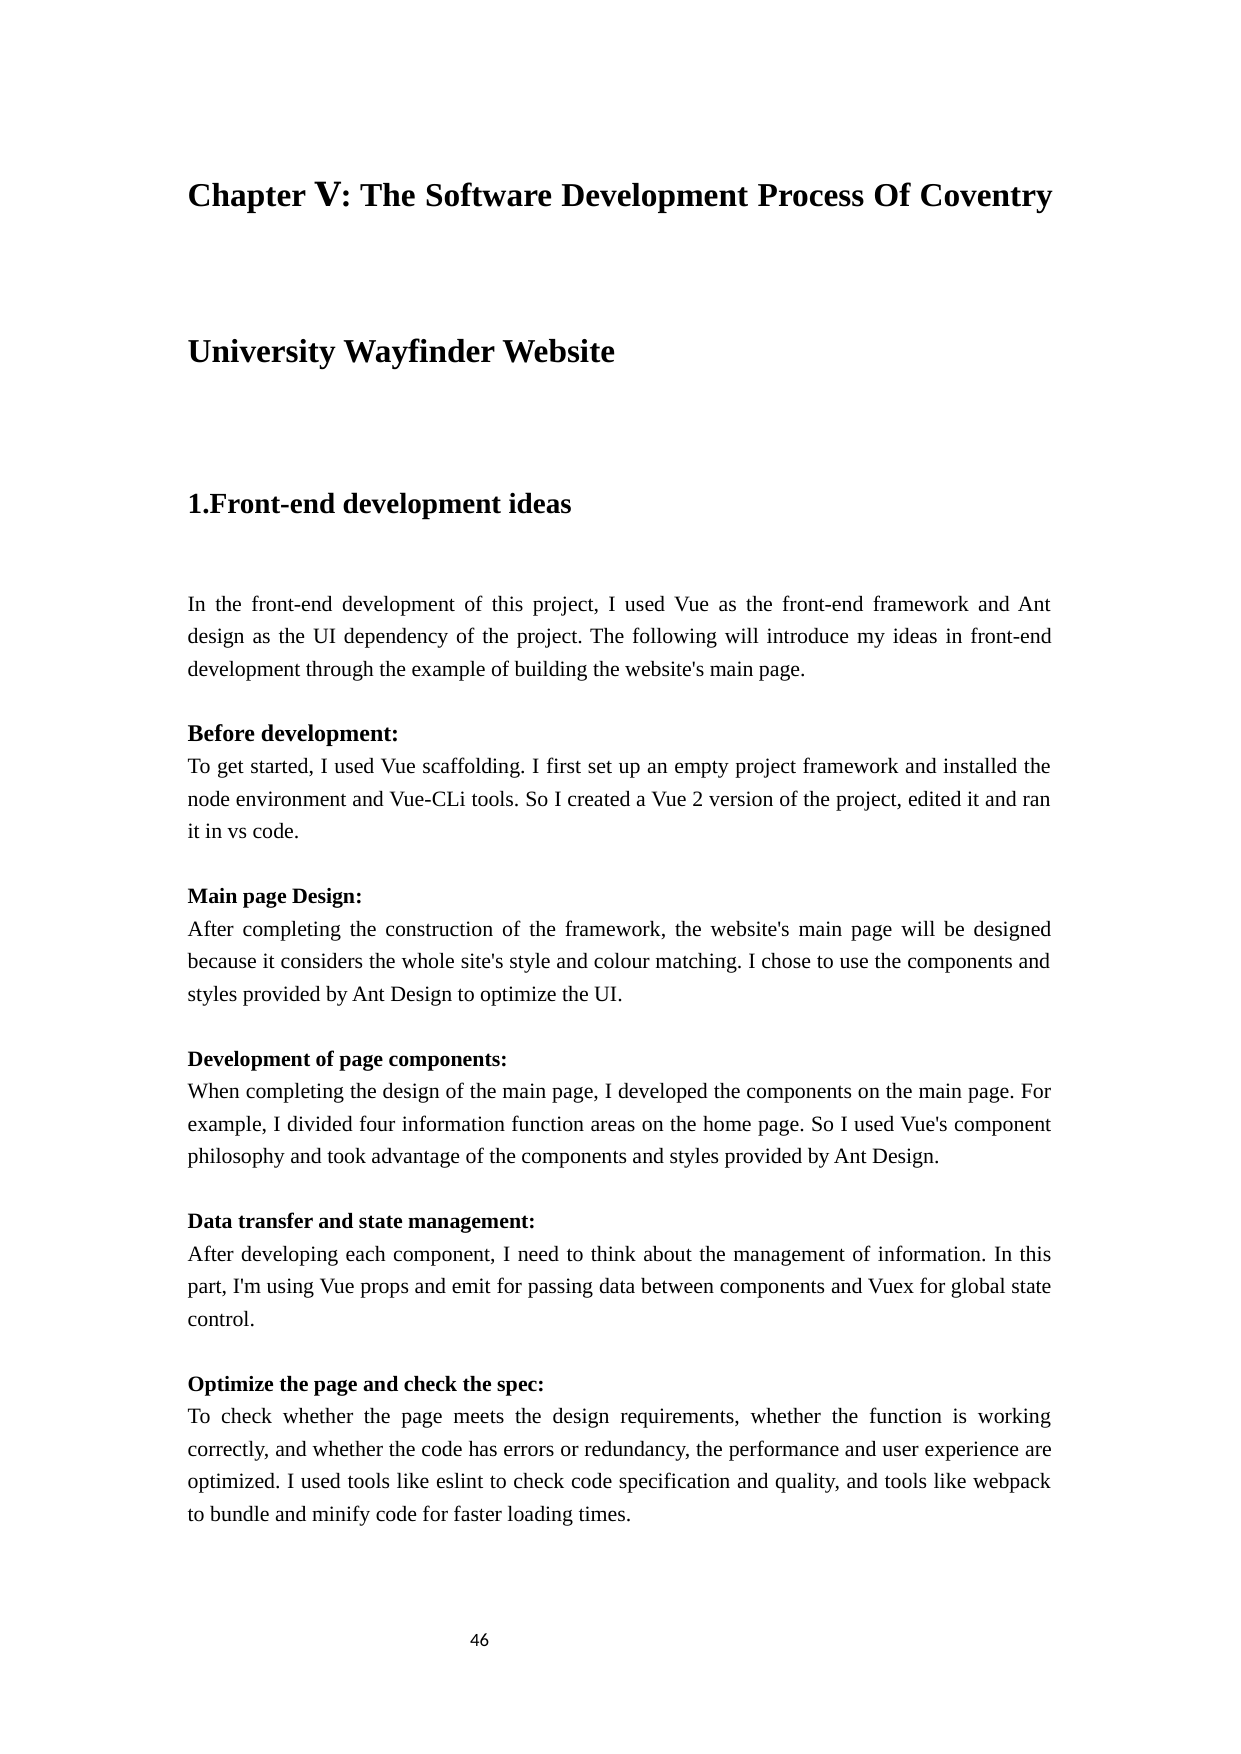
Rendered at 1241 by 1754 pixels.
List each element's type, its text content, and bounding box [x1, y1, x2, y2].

text Main page Design: [187, 879, 1053, 912]
text When completing the design of the main page, I developed the components on the main page. For example, I divided four information function areas on the home page. So I used Vue's component philosophy and took advantage of the components and styles provided by Ant Design. [187, 1074, 1053, 1172]
text Data transfer and state management: [187, 1204, 1053, 1237]
subtitle 1.Front-end development ideas [187, 471, 1053, 536]
text In the front-end development of this project, I used Vue as the front-end framework and Ant design as the UI dependency of the project. The following will introduce my ideas in front-end development through the example of building the website's main page. [187, 587, 1053, 684]
text To check whether the page meets the design requirements, whether the function is working correctly, and whether the code has errors or redundancy, the performance and user experience are optimized. I used tools like eslint to check code specification and quality, and tools like webpack to bundle and minify code for faster loading times. [187, 1399, 1053, 1529]
subtitle Chapter Ⅴ: The Software Development Process Of Coventry University Wayfinder Website [187, 162, 1053, 383]
text Before development: [187, 717, 1053, 749]
text To get started, I used Vue scaffolding. I first set up an empty project framework and installed the node environment and Vue-CLi tools. So I created a Vue 2 version of the project, edited it and ran it in vs code. [187, 749, 1053, 847]
text Development of page components: [187, 1042, 1053, 1074]
text After developing each component, I need to think about the management of information. In this part, I'm using Vue props and emit for passing data between components and Vuex for global state control. [187, 1237, 1053, 1334]
text Optimize the page and check the spec: [187, 1367, 1053, 1399]
text After completing the construction of the framework, the website's main page will be designed because it considers the whole site's style and colour matching. I chose to use the components and styles provided by Ant Design to optimize the UI. [187, 912, 1053, 1009]
